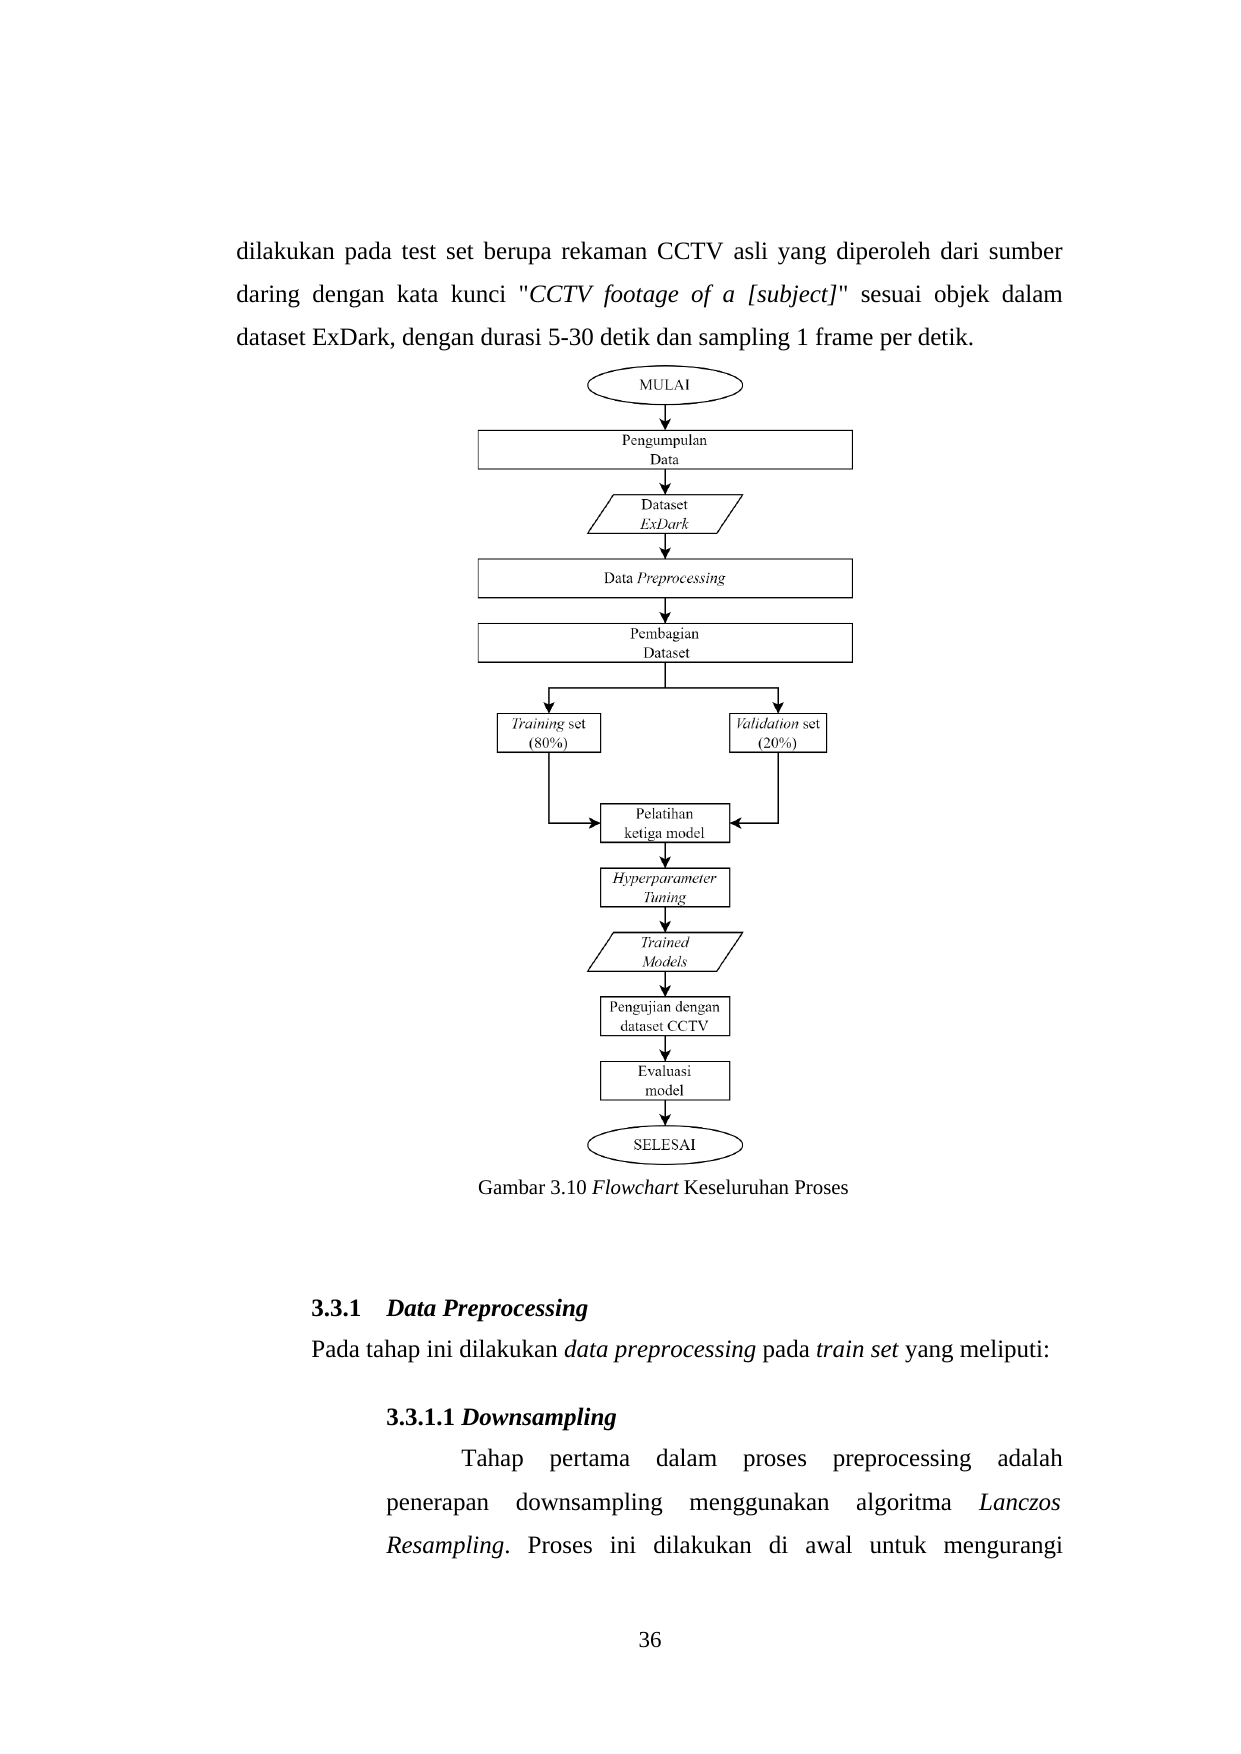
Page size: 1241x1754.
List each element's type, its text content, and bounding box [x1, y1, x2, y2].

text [236, 236, 1063, 351]
subtitle 3.3.1 Data Preprocessing [236, 1293, 1063, 1321]
subtitle 3.3.1.1 Downsampling [386, 1402, 1063, 1431]
text Pada tahap ini dilakukan data preprocessing pada train set yang meliputi: [236, 1334, 1063, 1363]
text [386, 1443, 1063, 1558]
picture [477, 365, 854, 1166]
